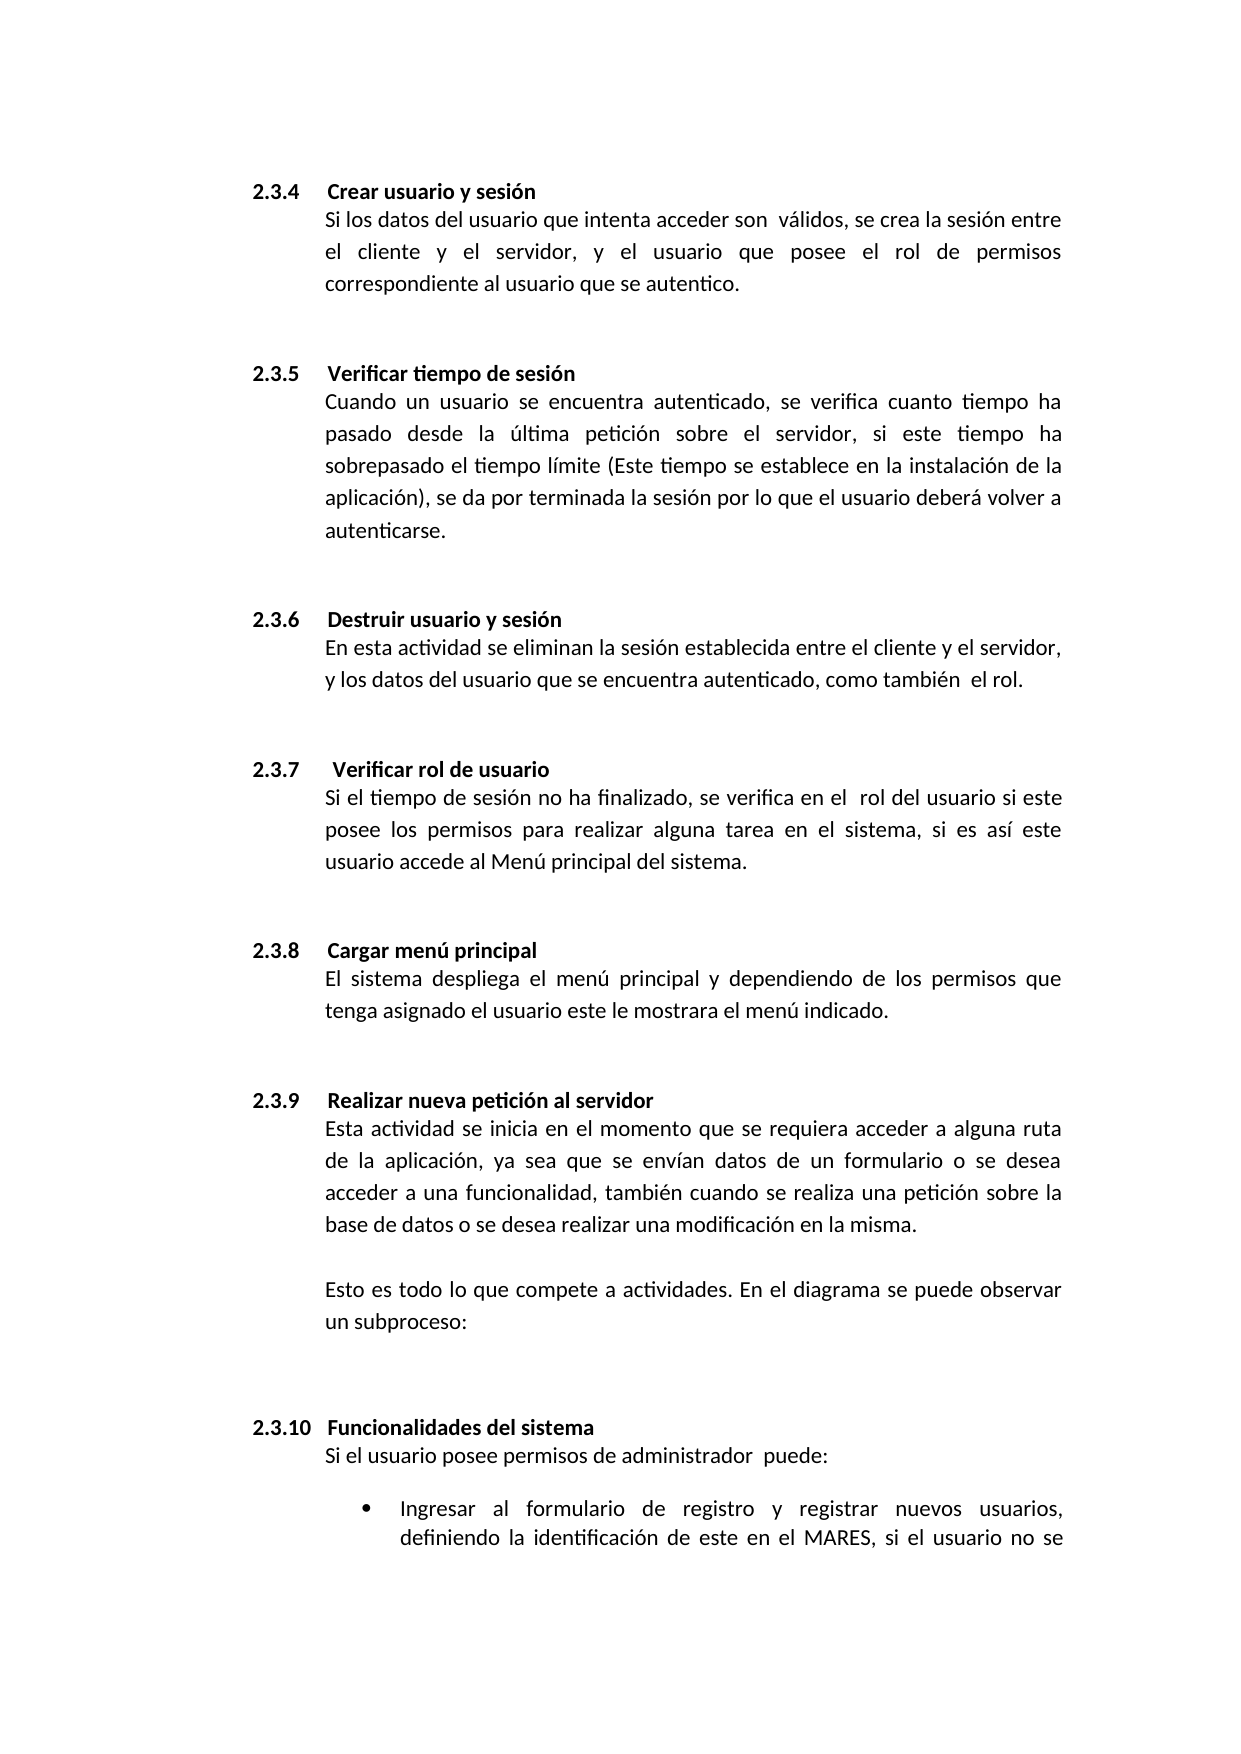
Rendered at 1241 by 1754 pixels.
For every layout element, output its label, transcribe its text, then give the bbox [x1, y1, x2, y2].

subtitle Crear usuario y sesión [252, 177, 1063, 205]
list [362, 1494, 1064, 1551]
text Si el usuario posee permisos de administrador puede: [325, 1441, 1063, 1469]
subtitle Destruir usuario y sesión [252, 605, 1063, 633]
text Esta actividad se inicia en el momento que se requiera acceder a alguna ruta de la aplicación, ya sea que se envían datos de un formulario o se desea acceder a una funcionalidad, también cuando se realiza una petición sobre la base de datos o se desea realizar una modificación en la misma. [325, 1114, 1063, 1239]
text El sistema despliega el menú principal y dependiendo de los permisos que tenga asignado el usuario este le mostrara el menú indicado. [325, 964, 1063, 1025]
subtitle Cargar menú principal [252, 936, 1063, 964]
subtitle Verificar rol de usuario [252, 755, 1063, 783]
text Esto es todo lo que compete a actividades. En el diagrama se puede observar un subproceso: [325, 1275, 1063, 1335]
text Si los datos del usuario que intenta acceder son válidos, se crea la sesión entre el cliente y el servidor, y el usuario que posee el rol de permisos correspondiente al usuario que se autentico. [325, 205, 1063, 298]
text Cuando un usuario se encuentra autenticado, se verifica cuanto tiempo ha pasado desde la última petición sobre el servidor, si este tiempo ha sobrepasado el tiempo límite (Este tiempo se establece en la instalación de la aplicación), se da por terminada la sesión por lo que el usuario deberá volver a autenticarse. [325, 387, 1063, 544]
subtitle Verificar tiempo de sesión [252, 359, 1063, 387]
subtitle Funcionalidades del sistema [252, 1413, 1063, 1441]
text Si el tiempo de sesión no ha finalizado, se verifica en el rol del usuario si este posee los permisos para realizar alguna tarea en el sistema, si es así este usuario accede al Menú principal del sistema. [325, 783, 1063, 875]
text En esta actividad se eliminan la sesión establecida entre el cliente y el servidor, y los datos del usuario que se encuentra autenticado, como también el rol. [325, 633, 1063, 693]
subtitle Realizar nueva petición al servidor [252, 1086, 1063, 1114]
